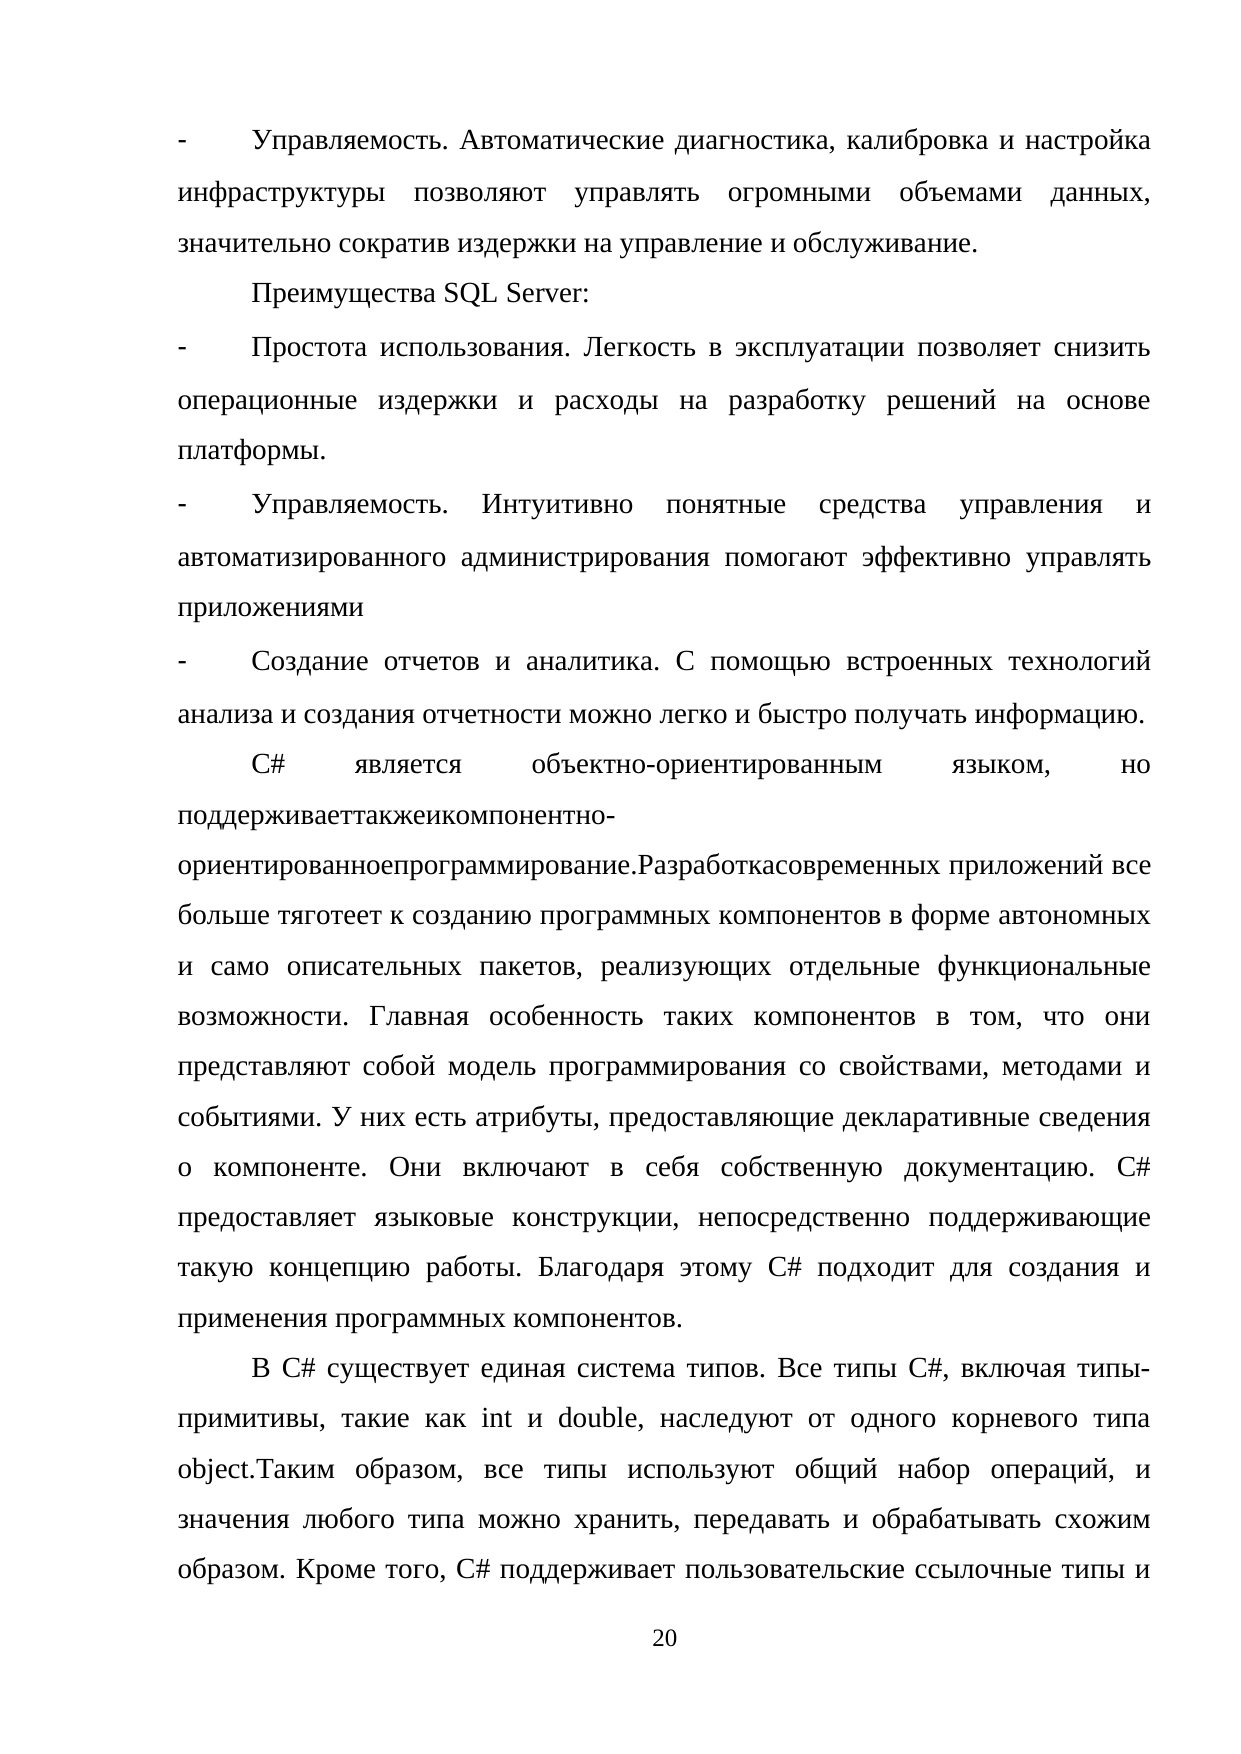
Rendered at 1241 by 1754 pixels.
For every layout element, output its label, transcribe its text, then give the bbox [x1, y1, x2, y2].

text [177, 1350, 1152, 1585]
list Простота использования. Легкость в эксплуатации позволяет снизить операционные издержки и расходы на разработку решений на основе платформы. [177, 326, 1152, 466]
text C# является объектно-ориентированным языком, но поддерживаеттакжеикомпонентно-ориентированноепрограммирование.Разработкасовременных приложений все больше тяготеет к созданию программных компонентов в форме автономных и само описательных пакетов, реализующих отдельные функциональные возможности. Главная особенность таких компонентов в том, что они представляют собой модель программирования со свойствами, методами и событиями. У них есть атрибуты, предоставляющие декларативные сведения о компоненте. Они включают в себя собственную документацию. C# предоставляет языковые конструкции, непосредственно поддерживающие такую концепцию работы. Благодаря этому C# подходит для создания и применения программных компонентов. [177, 746, 1152, 1333]
list Создание отчетов и аналитика. С помощью встроенных технологий анализа и создания отчетности можно легко и быстро получать информацию. [177, 640, 1152, 730]
list Управляемость. Интуитивно понятные средства управления и автоматизированного администрирования помогают эффективно управлять приложениями [177, 483, 1152, 623]
text Преимущества SQL Server: [177, 275, 1152, 309]
list Управляемость. Автоматические диагностика, калибровка и настройка инфраструктуры позволяют управлять огромными объемами данных, значительно сократив издержки на управление и обслуживание. [177, 118, 1152, 258]
